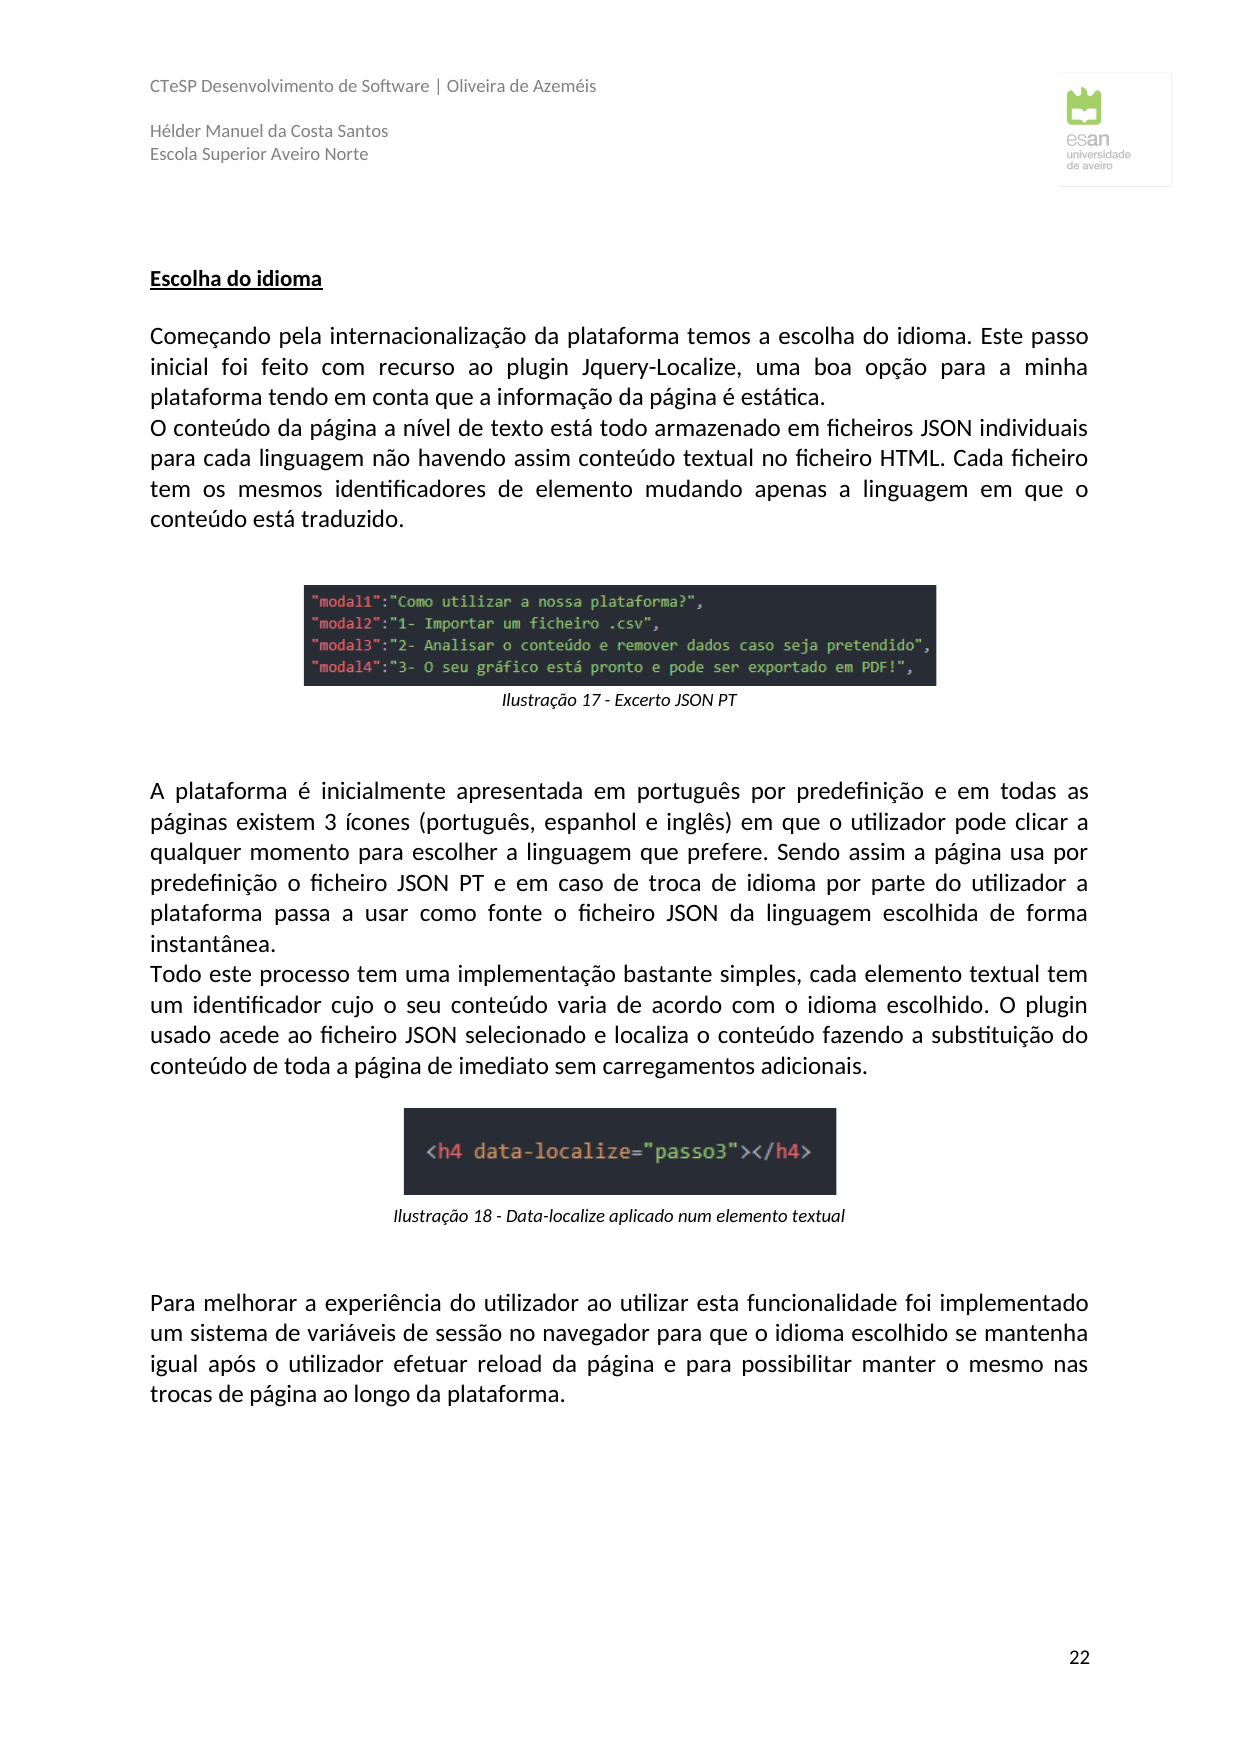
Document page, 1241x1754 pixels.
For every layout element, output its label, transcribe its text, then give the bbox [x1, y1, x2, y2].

text Começando pela internacionalização da plataforma temos a escolha do idioma. Este passo inicial foi feito com recurso ao plugin Jquery-Localize, uma boa opção para a minha plataforma tendo em conta que a informação da página é estática. [150, 320, 1090, 412]
text Escolha do idioma [150, 264, 1090, 292]
picture [403, 1108, 837, 1195]
text O conteúdo da página a nível de texto está todo armazenado em ficheiros JSON individuais para cada linguagem não havendo assim conteúdo textual no ficheiro HTML. Cada ficheiro tem os mesmos identificadores de elemento mudando apenas a linguagem em que o conteúdo está traduzido. [150, 412, 1090, 534]
picture [303, 585, 937, 686]
text A plataforma é inicialmente apresentada em português por predefinição e em todas as páginas existem 3 ícones (português, espanhol e inglês) em que o utilizador pode clicar a qualquer momento para escolher a linguagem que prefere. Sendo assim a página usa por predefinição o ficheiro JSON PT e em caso de troca de idioma por parte do utilizador a plataforma passa a usar como fonte o ficheiro JSON da linguagem escolhida de forma instantânea. [150, 776, 1090, 959]
text Todo este processo tem uma implementação bastante simples, cada elemento textual tem um identificador cujo o seu conteúdo varia de acordo com o idioma escolhido. O plugin usado acede ao ficheiro JSON selecionado e localiza o conteúdo fazendo a substituição do conteúdo de toda a página de imediato sem carregamentos adicionais. [150, 959, 1090, 1081]
text Para melhorar a experiência do utilizador ao utilizar esta funcionalidade foi implementado um sistema de variáveis de sessão no navegador para que o idioma escolhido se mantenha igual após o utilizador efetuar reload da página e para possibilitar manter o mesmo nas trocas de página ao longo da plataforma. [150, 1287, 1090, 1409]
picture [1058, 72, 1172, 187]
